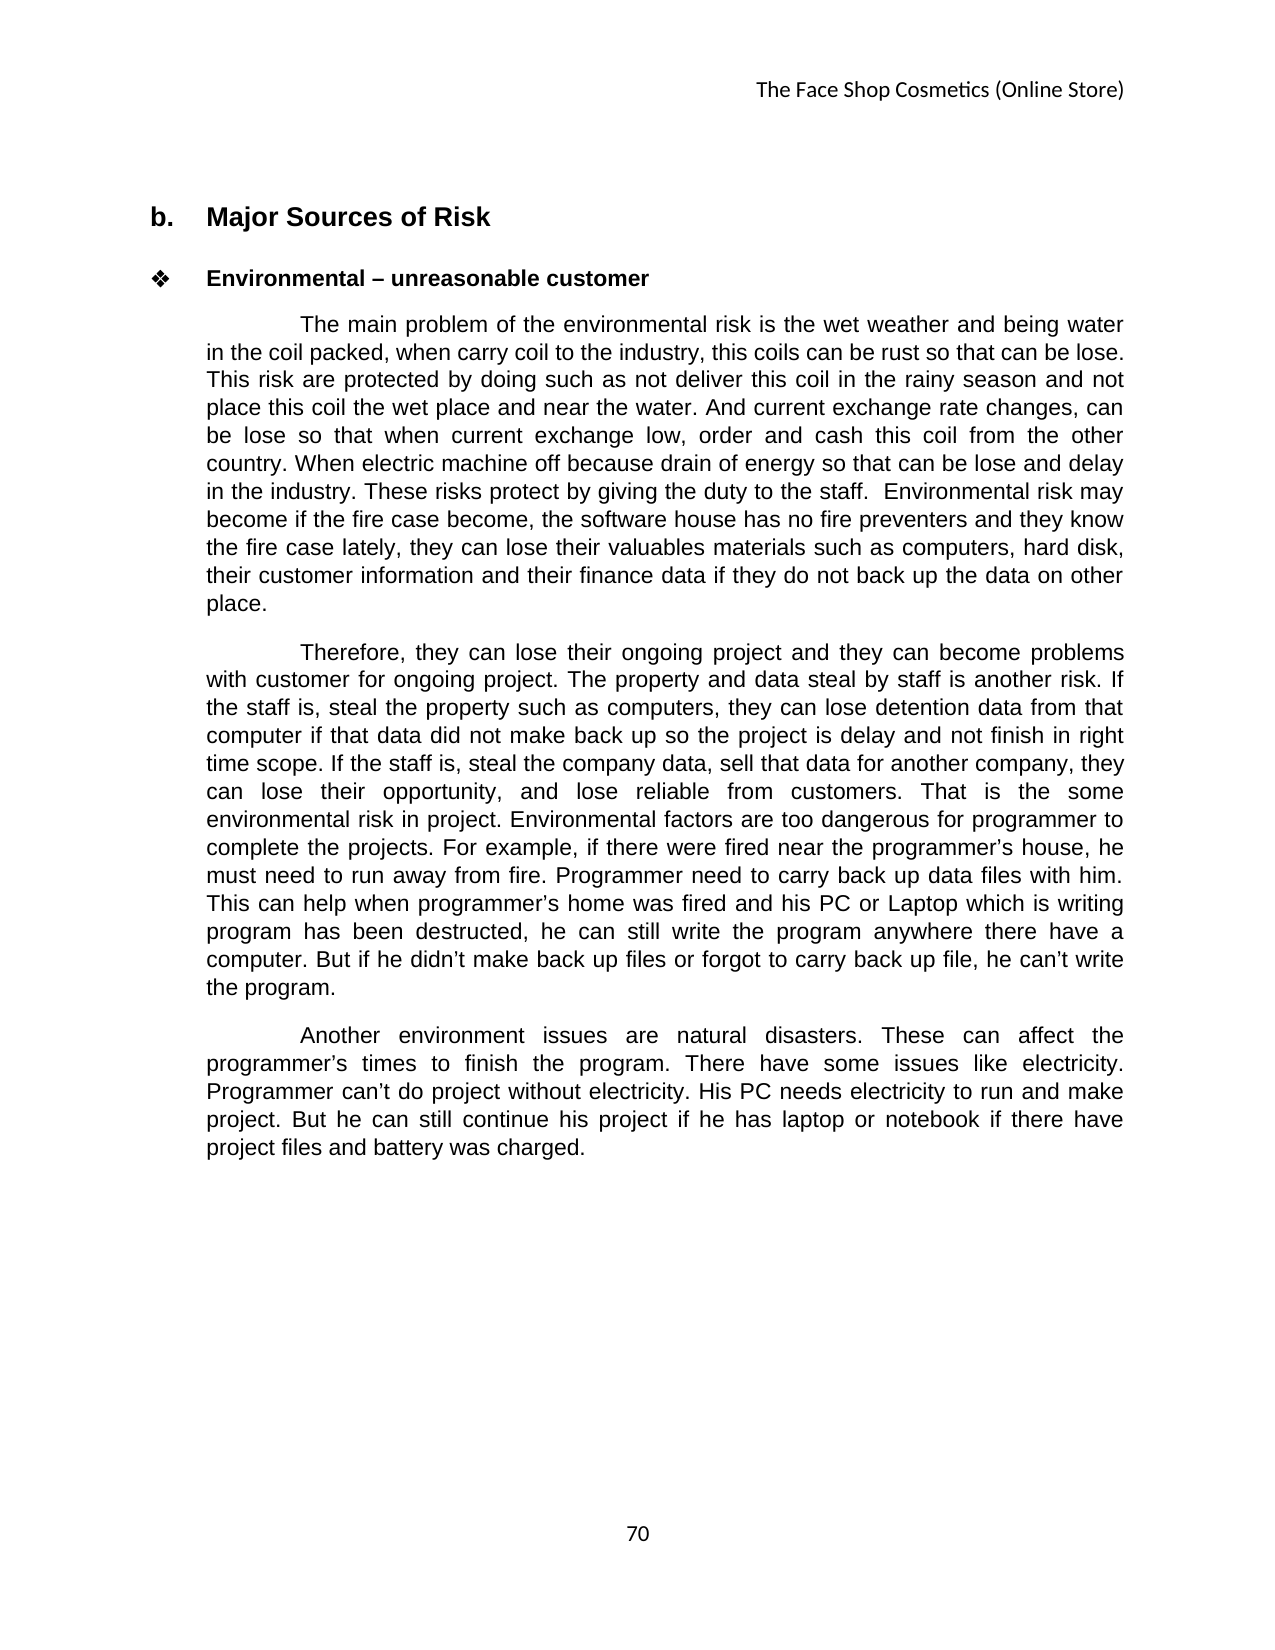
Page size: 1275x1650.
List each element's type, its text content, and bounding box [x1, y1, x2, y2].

text The main problem of the environmental risk is the wet weather and being water in the coil packed, when carry coil to the industry, this coils can be rust so that can be lose. This risk are protected by doing such as not deliver this coil in the rainy season and not place this coil the wet place and near the water. And current exchange rate changes, can be lose so that when current exchange low, order and cash this coil from the other country. When electric machine off because drain of energy so that can be lose and delay in the industry. These risks protect by giving the duty to the staff. Environmental risk may become if the fire case become, the software house has no fire preventers and they know the fire case lately, they can lose their valuables materials such as computers, hard disk, their customer information and their finance data if they do not back up the data on other place. [206, 311, 1125, 616]
text Another environment issues are natural disasters. These can affect the programmer’s times to finish the program. There have some issues like electricity. Programmer can’t do project without electricity. His PC needs electricity to run and make project. But he can still continue his project if he has laptop or notebook if there have project files and battery was charged. [206, 1022, 1125, 1160]
list Environmental – unreasonable customer [150, 265, 1125, 292]
subtitle Major Sources of Risk [150, 201, 1125, 232]
text Therefore, they can lose their ongoing project and they can become problems with customer for ongoing project. The property and data steal by staff is another risk. If the staff is, steal the property such as computers, they can lose detention data from that computer if that data did not make back up so the project is delay and not finish in right time scope. If the staff is, steal the company data, sell that data for another company, they can lose their opportunity, and lose reliable from customers. That is the some environmental risk in project. Environmental factors are too dangerous for programmer to complete the projects. For example, if there were fired near the programmer’s house, he must need to run away from fire. Programmer need to carry back up data files with him. This can help when programmer’s home was fired and his PC or Laptop which is writing program has been destructed, he can still write the program anywhere there have a computer. But if he didn’t make back up files or forgot to carry back up file, he can’t write the program. [206, 638, 1125, 1000]
